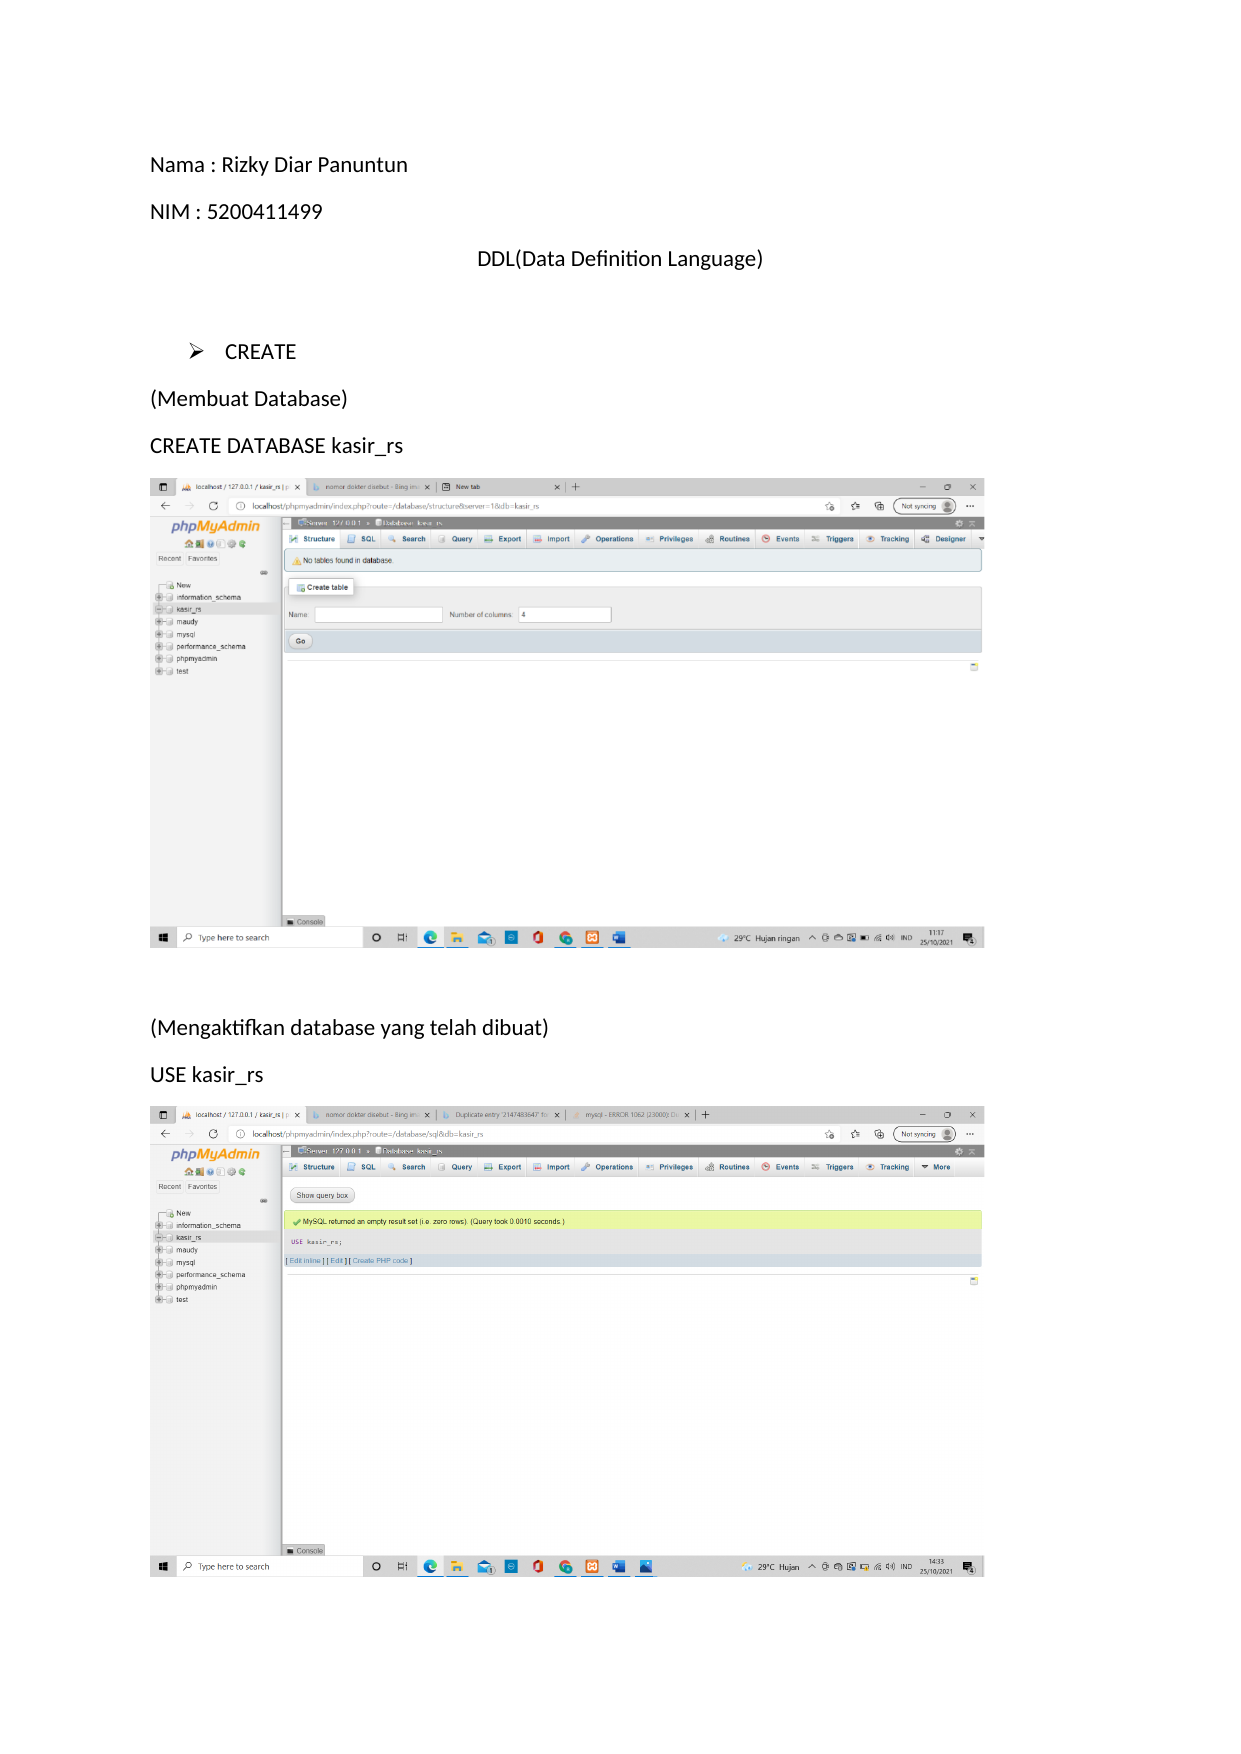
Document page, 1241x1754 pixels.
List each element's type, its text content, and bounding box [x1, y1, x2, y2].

text USE kasir_rs [150, 1060, 1090, 1088]
picture [150, 1106, 985, 1577]
text CREATE DATABASE kasir_rs [150, 431, 1090, 459]
list CREATE [187, 337, 1090, 366]
text DDL(Data Definition Language) [150, 244, 1090, 272]
text NIM : 5200411499 [150, 197, 1090, 225]
text (Membuat Database) [150, 384, 1090, 412]
text (Mengaktifkan database yang telah dibuat) [150, 1013, 1090, 1041]
text Nama : Rizky Diar Panuntun [150, 150, 1090, 178]
picture [150, 478, 985, 948]
